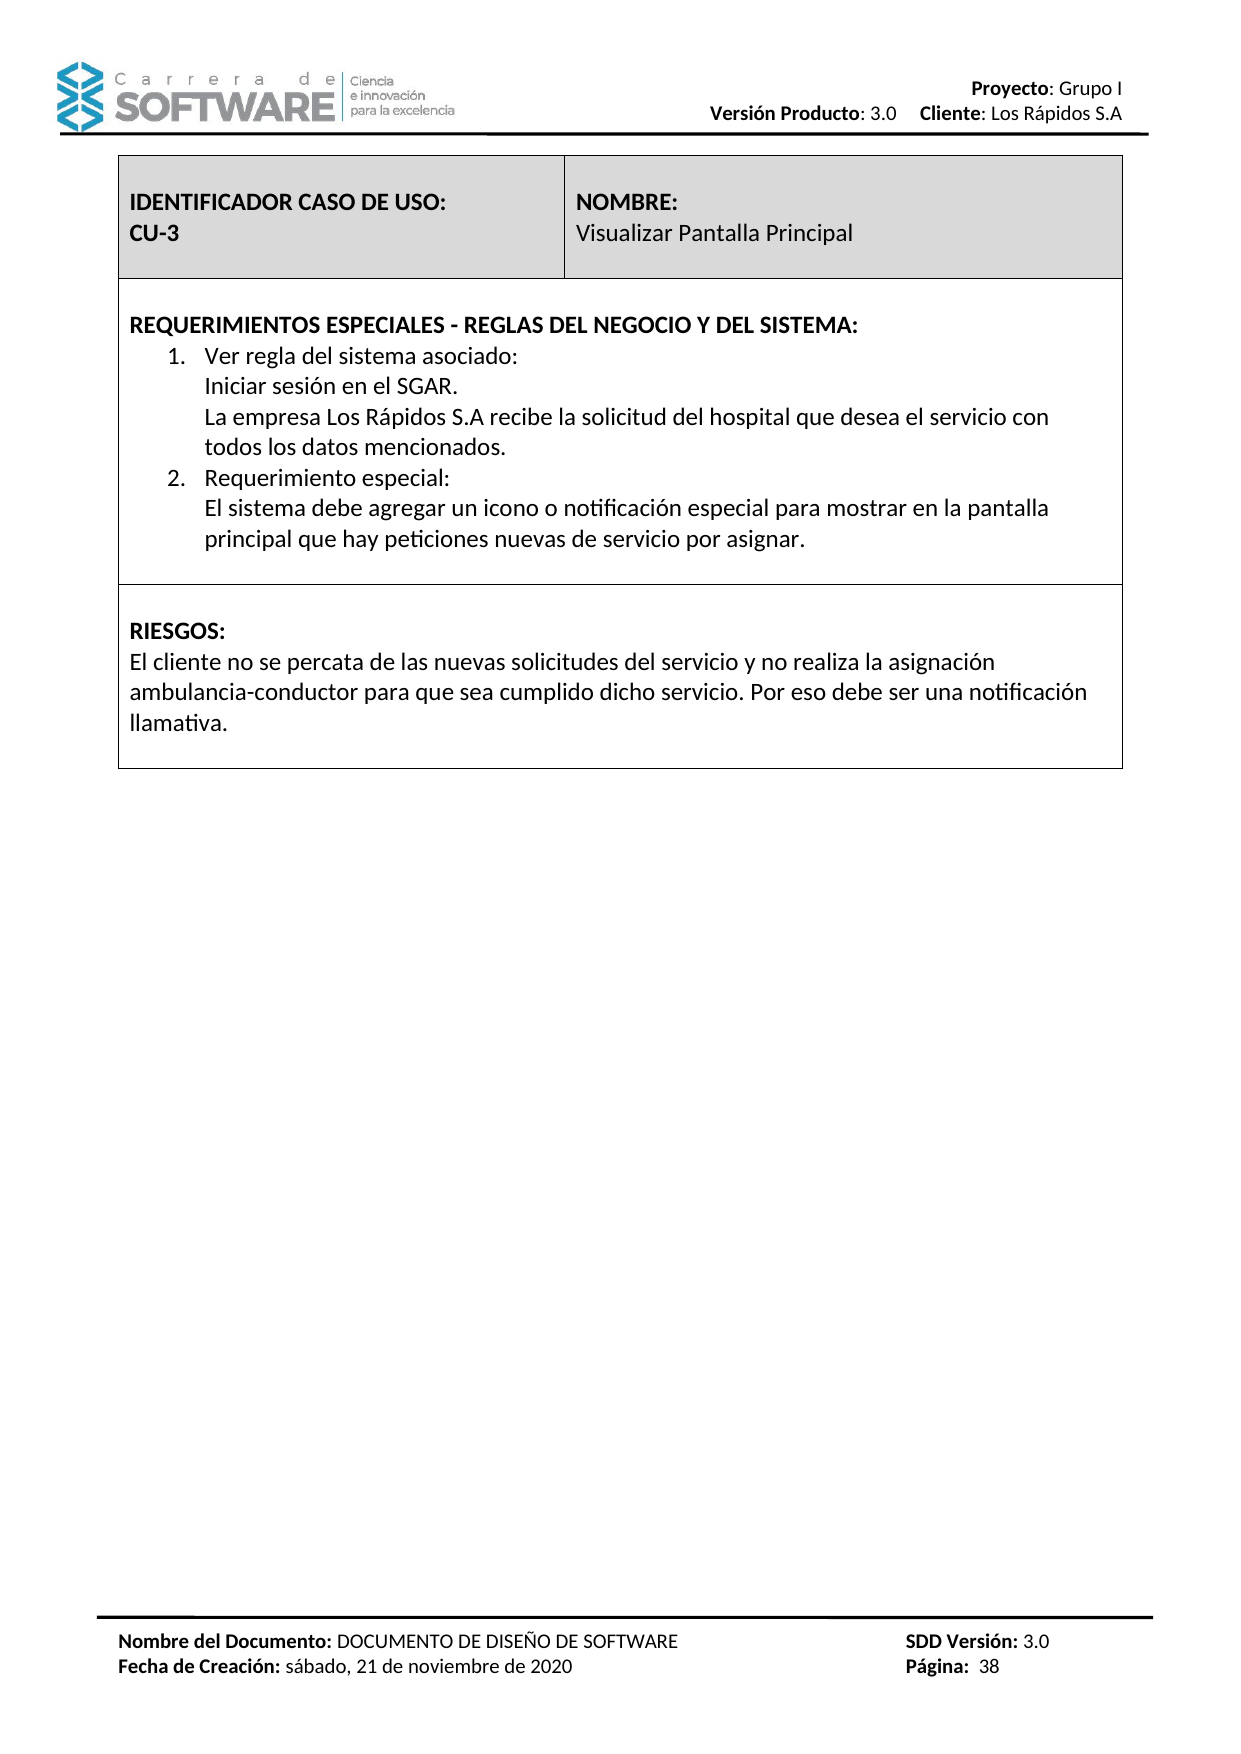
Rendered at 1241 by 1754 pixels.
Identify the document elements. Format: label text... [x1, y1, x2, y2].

picture [46, 46, 461, 154]
table_cell REQUERIMIENTOS ESPECIALES - REGLAS DEL NEGOCIO Y DEL SISTEMA: Ver regla del sistema asociado: Iniciar sesión en el SGAR. La empresa Los Rápidos S.A recibe la solicitud del hospital que desea el servicio con todos los datos mencionados. Requerimiento especial: El sistema debe agregar un icono o notificación especial para mostrar en la pantalla principal que hay peticiones nuevas de servicio por asignar. [119, 279, 1122, 584]
table_header IDENTIFICADOR CASO DE USO: CU-3 [119, 156, 564, 278]
table_header NOMBRE: Visualizar Pantalla Principal [565, 156, 1122, 278]
table_cell RIESGOS: El cliente no se percata de las nuevas solicitudes del servicio y no realiza la asignación ambulancia-conductor para que sea cumplido dicho servicio. Por eso debe ser una notificación llamativa. [119, 585, 1122, 768]
